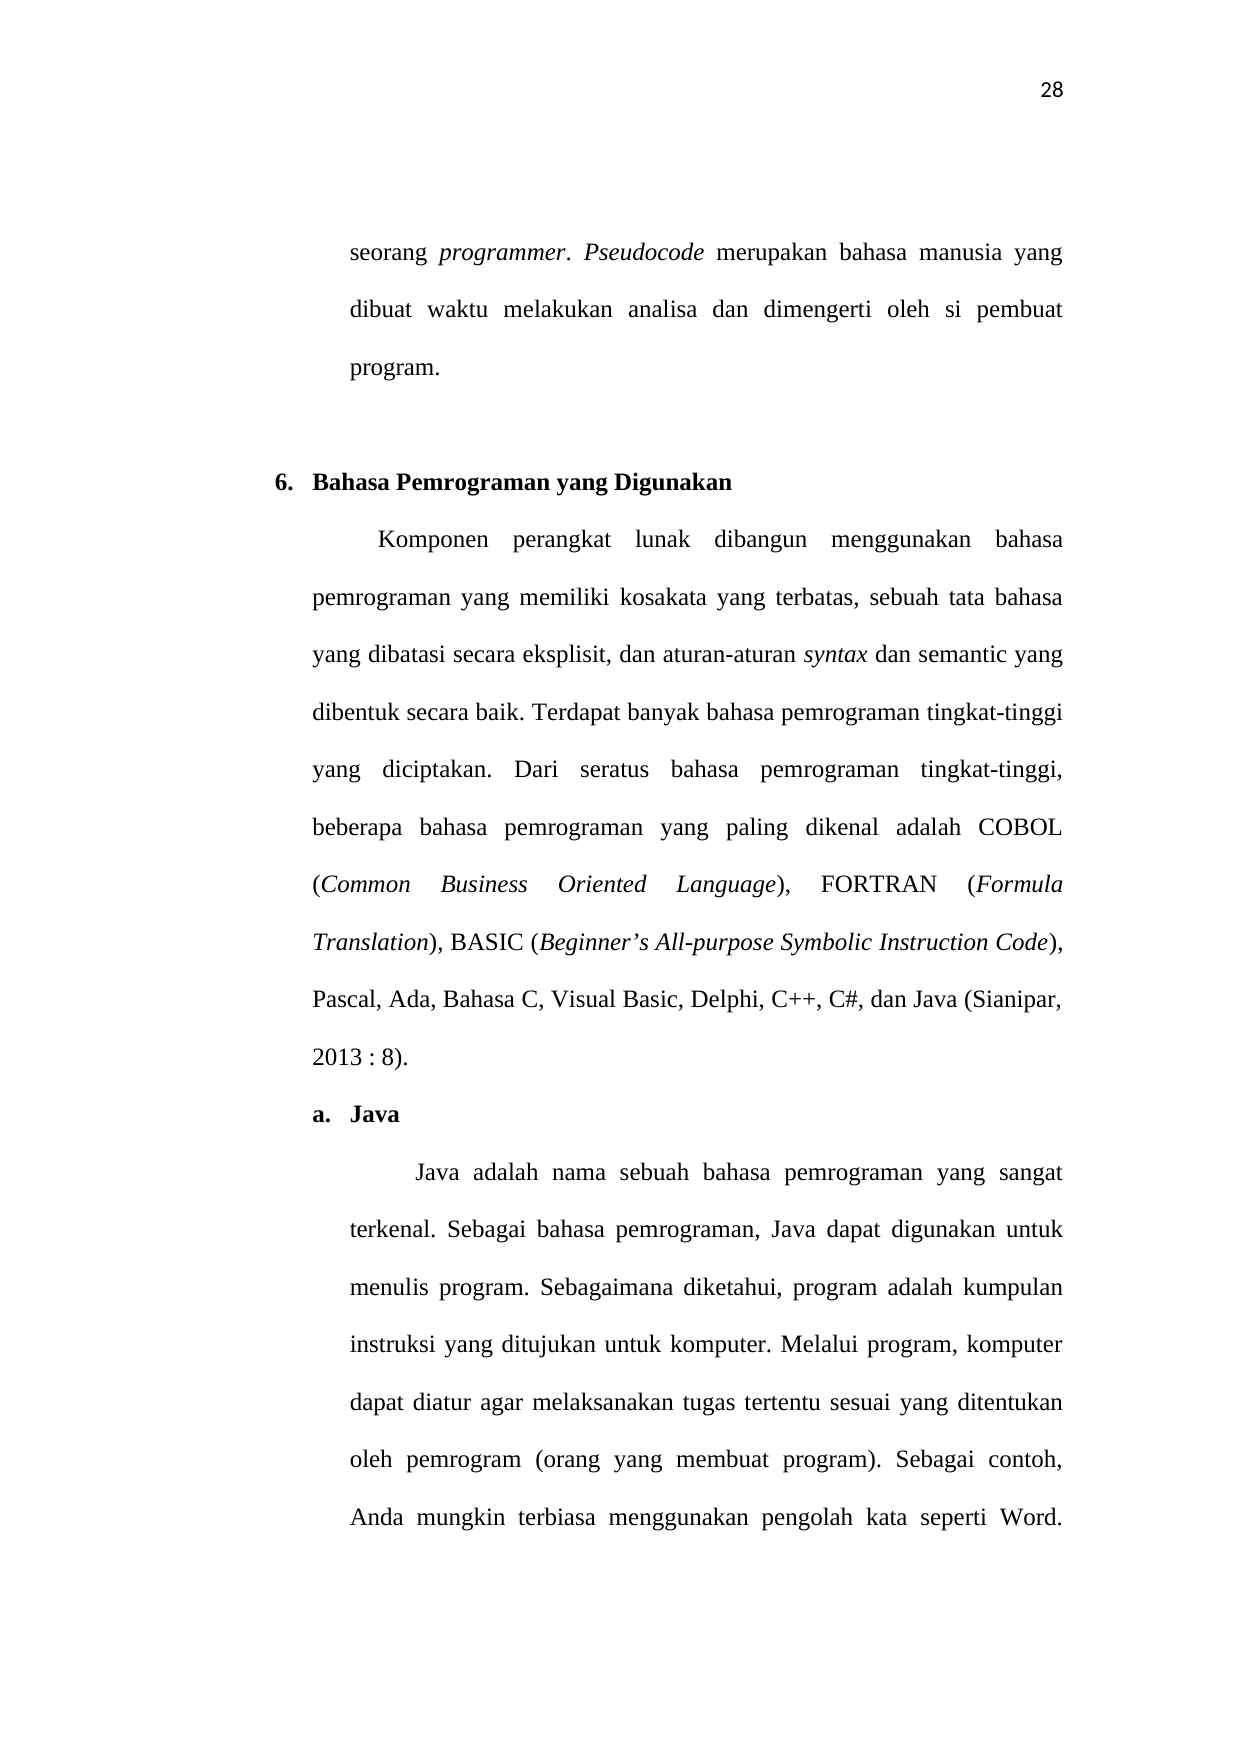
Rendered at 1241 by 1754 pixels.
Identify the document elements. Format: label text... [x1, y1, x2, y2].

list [349, 237, 1063, 381]
list Java [312, 1099, 1063, 1128]
text Bahasa Pemrograman yang Digunakan [274, 467, 1063, 496]
text Komponen perangkat lunak dibangun menggunakan bahasa pemrograman yang memiliki kosakata yang terbatas, sebuah tata bahasa yang dibatasi secara eksplisit, dan aturan-aturan syntax dan semantic yang dibentuk secara baik. Terdapat banyak bahasa pemrograman tingkat-tinggi yang diciptakan. Dari seratus bahasa pemrograman tingkat-tinggi, beberapa bahasa pemrograman yang paling dikenal adalah COBOL (Common Business Oriented Language), FORTRAN (Formula Translation), BASIC (Beginner’s All-purpose Symbolic Instruction Code), Pascal, Ada, Bahasa C, Visual Basic, Delphi, C++, C#, dan Java (Sianipar, 2013 : 8). [312, 524, 1063, 1071]
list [349, 1157, 1063, 1531]
